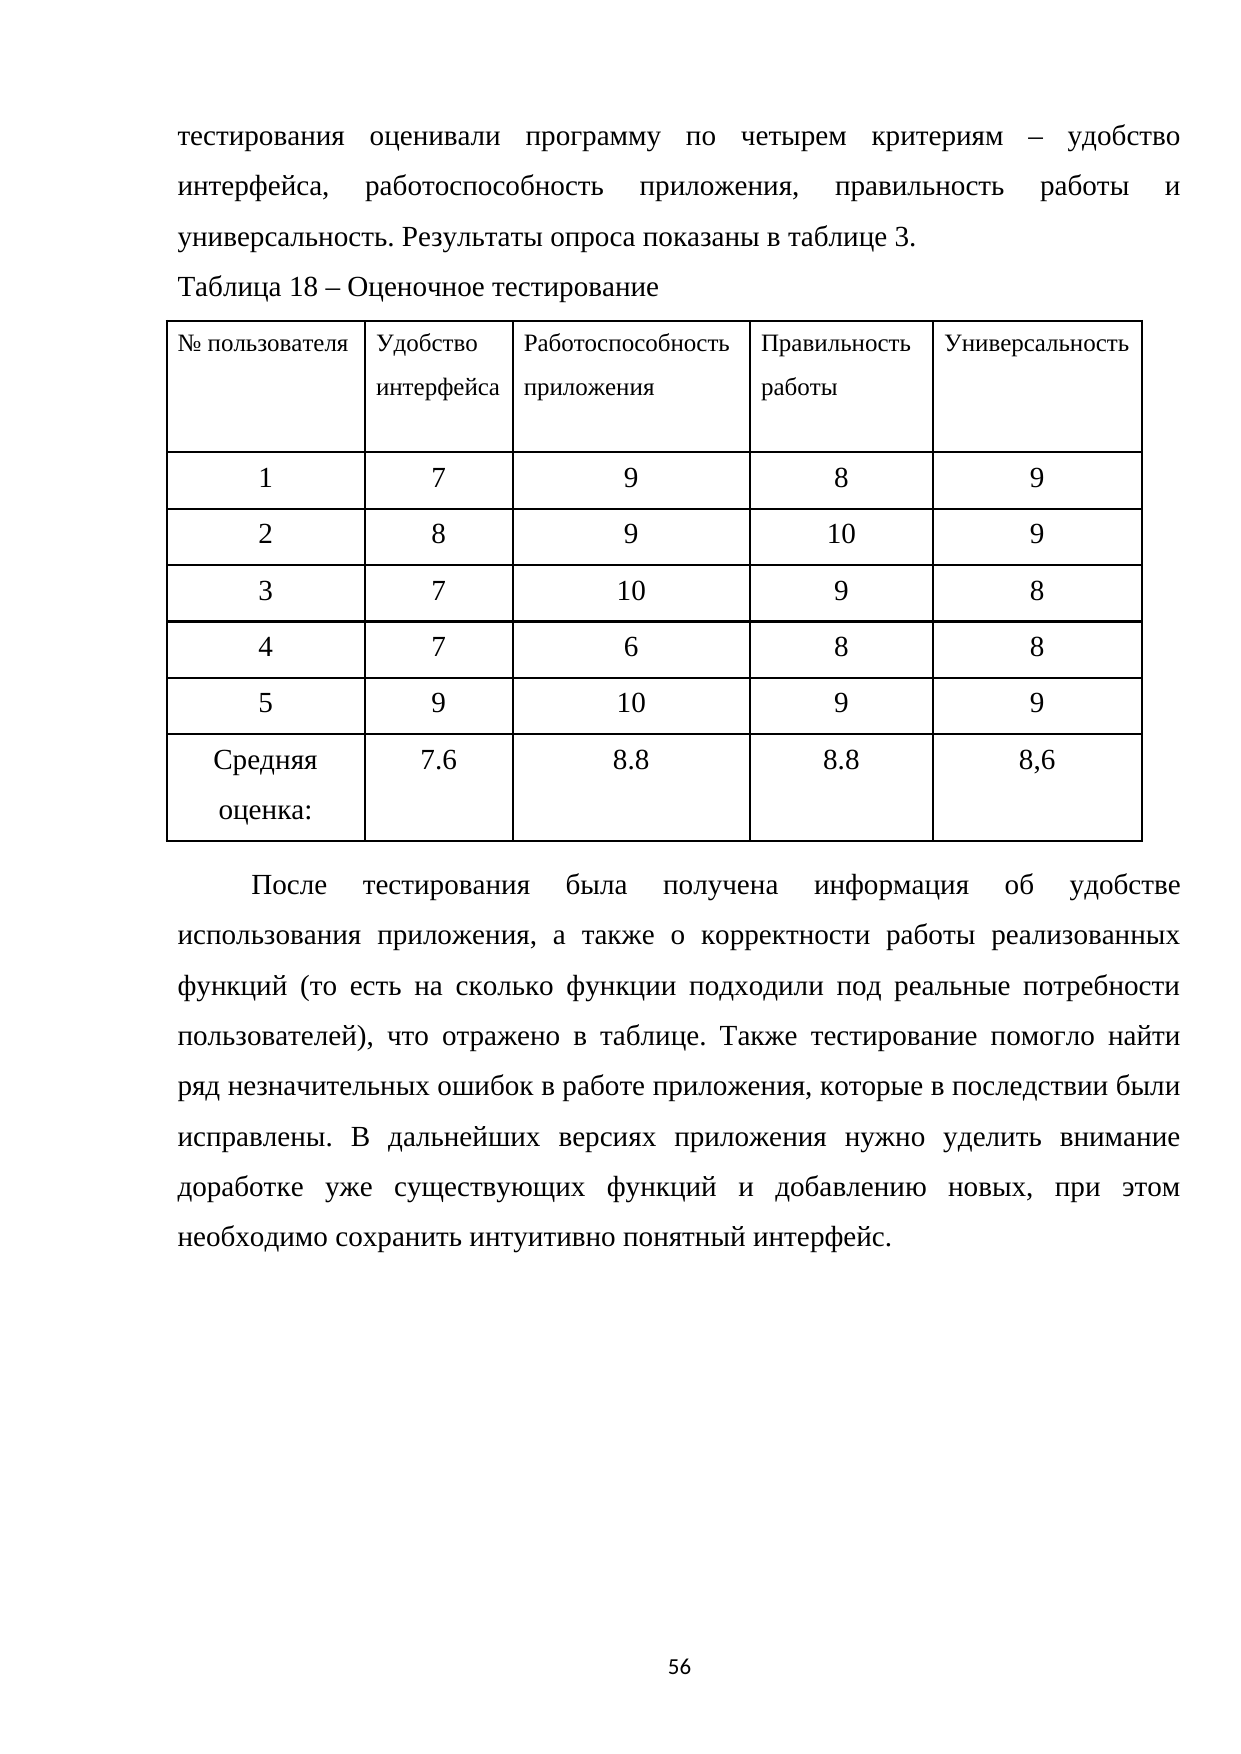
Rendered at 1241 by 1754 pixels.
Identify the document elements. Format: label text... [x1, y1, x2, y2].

table_cell 9 [751, 679, 932, 733]
table_header Универсальность [934, 322, 1141, 451]
table_cell 9 [366, 679, 512, 733]
table_cell 9 [514, 510, 749, 564]
table_cell 9 [934, 510, 1141, 564]
table_cell 7 [366, 566, 512, 620]
table_cell 8 [934, 566, 1141, 620]
table_cell 7.6 [366, 735, 512, 840]
table_cell 8.8 [514, 735, 749, 840]
table_cell 8 [366, 510, 512, 564]
table_header № пользователя [168, 322, 364, 451]
table_cell Средняя оценка: [168, 735, 364, 840]
table_cell 10 [514, 679, 749, 733]
table_cell 4 [168, 623, 364, 677]
table_header Удобство интерфейса [366, 322, 512, 451]
table_cell 7 [366, 453, 512, 507]
table_header Правильность работы [751, 322, 932, 451]
table_cell 9 [751, 566, 932, 620]
table_cell 3 [168, 566, 364, 620]
table_cell 8.8 [751, 735, 932, 840]
table_cell 7 [366, 623, 512, 677]
table_cell 8,6 [934, 735, 1141, 840]
table_cell 10 [514, 566, 749, 620]
text После тестирования была получена информация об удобстве использования приложения, а также о корректности работы реализованных функций (то есть на сколько функции подходили под реальные потребности пользователей), что отражено в таблице. Также тестирование помогло найти ряд незначительных ошибок в работе приложения, которые в последствии были исправлены. В дальнейших версиях приложения нужно уделить внимание доработке уже существующих функций и добавлению новых, при этом необходимо сохранить интуитивно понятный интерфейс. [177, 867, 1181, 1253]
table_cell 9 [934, 679, 1141, 733]
table_cell 9 [514, 453, 749, 507]
table_cell 6 [514, 623, 749, 677]
text Таблица 18 – Оценочное тестирование [177, 269, 1181, 303]
table_cell 5 [168, 679, 364, 733]
table_cell 8 [751, 453, 932, 507]
table_header Работоспособность приложения [514, 322, 749, 451]
table_cell 8 [934, 623, 1141, 677]
table_cell 10 [751, 510, 932, 564]
table_cell 1 [168, 453, 364, 507]
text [177, 118, 1181, 252]
table_cell 8 [751, 623, 932, 677]
table_cell 2 [168, 510, 364, 564]
table_cell 9 [934, 453, 1141, 507]
